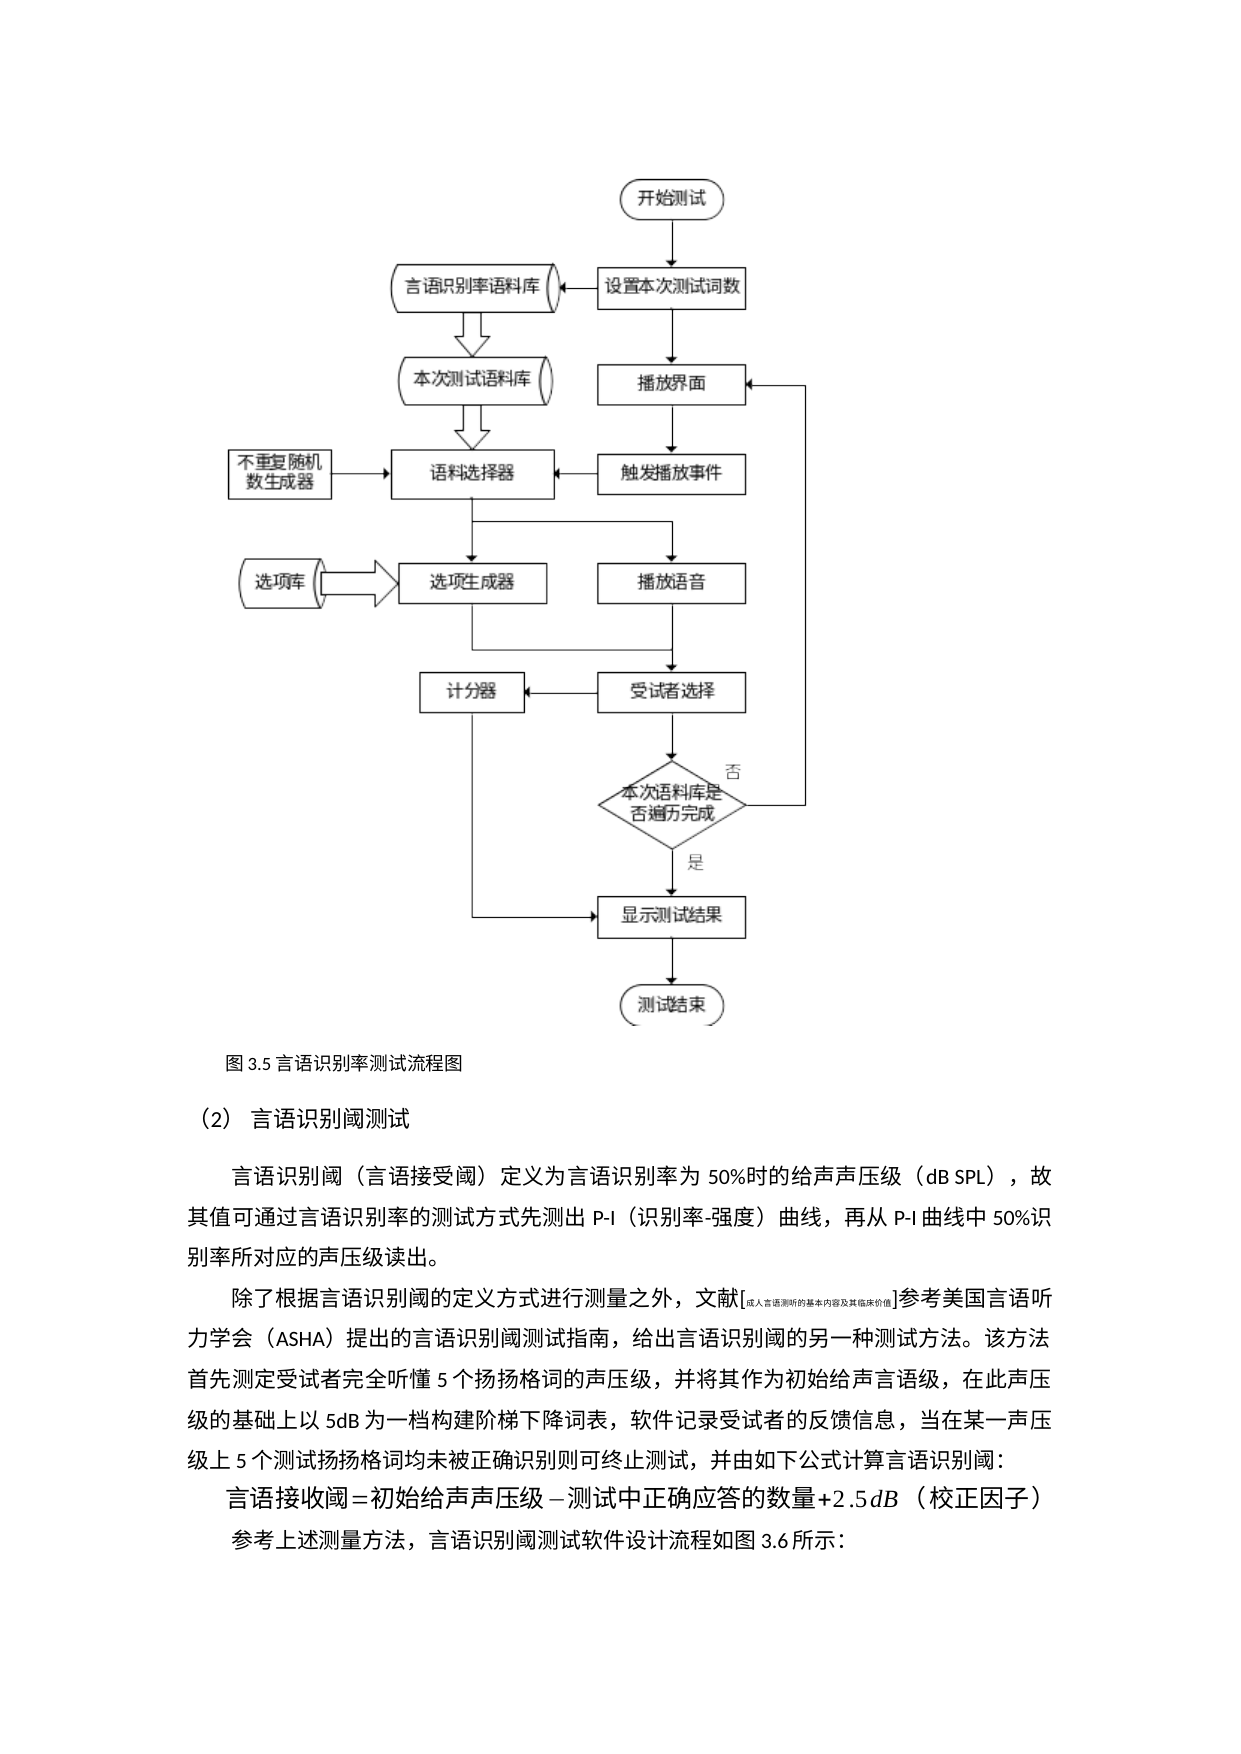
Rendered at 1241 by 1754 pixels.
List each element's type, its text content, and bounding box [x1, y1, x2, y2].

list 言语识别阈测试 [187, 1085, 1053, 1150]
text 参考上述测量方法，言语识别阈测试软件设计流程如图3.6所示： [187, 1522, 1053, 1555]
text 除了根据言语识别阈的定义方式进行测量之外，文献[成人言语测听的基本内容及其临床价值]参考美国言语听力学会（ASHA）提出的言语识别阈测试指南，给出言语识别阈的另一种测试方法。该方法首先测定受试者完全听懂5个扬扬格词的声压级，并将其作为初始给声言语级，在此声压级的基础上以5dB为一档构建阶梯下降词表，软件记录受试者的反馈信息，当在某一声压级上5个测试扬扬格词均未被正确识别则可终止测试，并由如下公式计算言语识别阈： [187, 1280, 1053, 1475]
text 图3.5 言语识别率测试流程图 [187, 1046, 1053, 1079]
text 言语识别阈（言语接受阈）定义为言语识别率为50%时的给声声压级（dB SPL），故其值可通过言语识别率的测试方式先测出P-I（识别率-强度）曲线，再从P-I曲线中50%识别率所对应的声压级读出。 [187, 1159, 1053, 1272]
